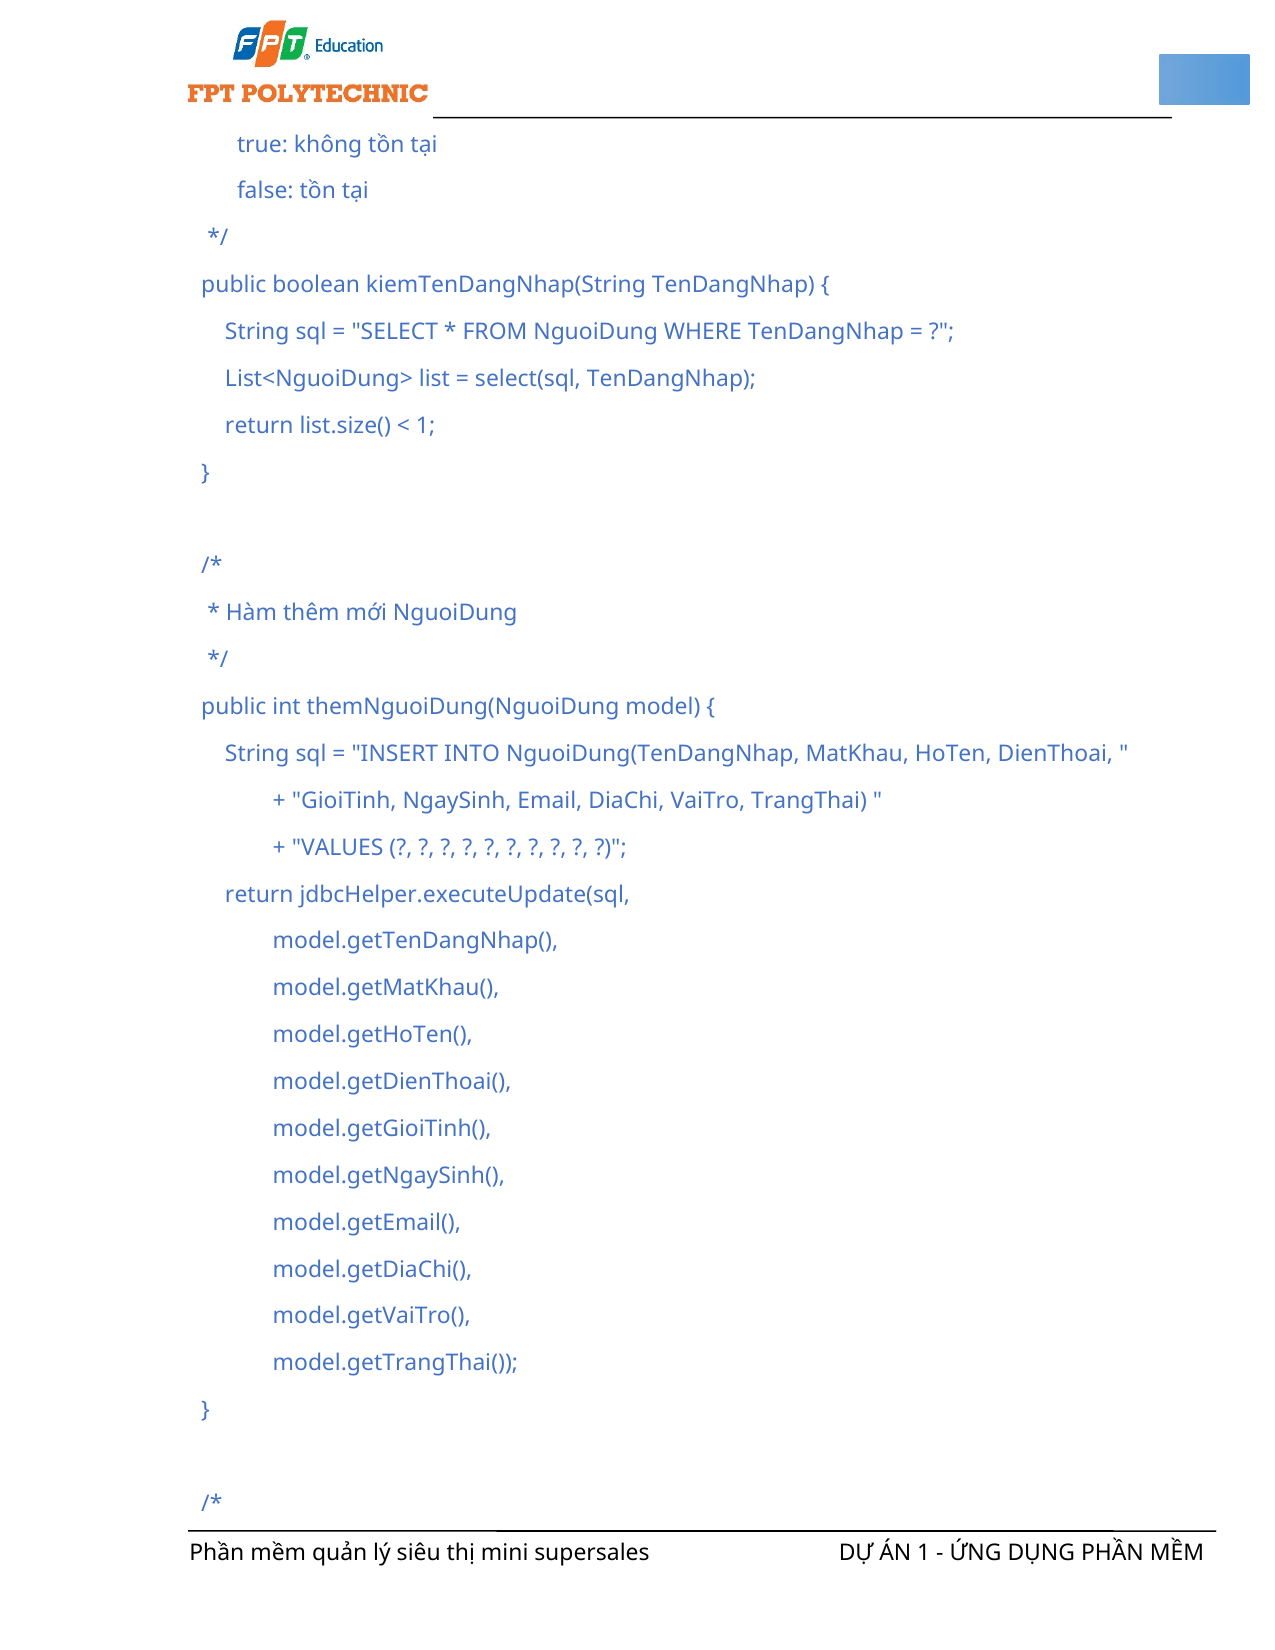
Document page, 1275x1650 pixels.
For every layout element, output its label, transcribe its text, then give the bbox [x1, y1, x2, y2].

text false: tồn tại [177, 174, 1216, 206]
text /* [177, 1487, 1216, 1518]
text model.getNgaySinh(), [177, 1159, 1216, 1190]
text } [177, 1393, 1216, 1424]
text true: không tồn tại [177, 127, 1216, 159]
text public int themNguoiDung(NguoiDung model) { [177, 690, 1216, 721]
picture [179, 8, 433, 118]
text model.getVaiTro(), [177, 1299, 1216, 1331]
text model.getDiaChi(), [177, 1252, 1216, 1284]
text + "VALUES (?, ?, ?, ?, ?, ?, ?, ?, ?, ?)"; [177, 831, 1216, 862]
text public boolean kiemTenDangNhap(String TenDangNhap) { [177, 268, 1216, 299]
text */ [177, 643, 1216, 674]
text * Hàm thêm mới NguoiDung [177, 596, 1216, 627]
text } [177, 456, 1216, 487]
text String sql = "SELECT * FROM NguoiDung WHERE TenDangNhap = ?"; [177, 315, 1216, 346]
text return jdbcHelper.executeUpdate(sql, [177, 877, 1216, 909]
text */ [177, 221, 1216, 252]
text model.getTenDangNhap(), [177, 924, 1216, 956]
text + "GioiTinh, NgaySinh, Email, DiaChi, VaiTro, TrangThai) " [177, 784, 1216, 815]
text List<NguoiDung> list = select(sql, TenDangNhap); [177, 362, 1216, 393]
text model.getHoTen(), [177, 1018, 1216, 1049]
text model.getGioiTinh(), [177, 1112, 1216, 1143]
text model.getTrangThai()); [177, 1346, 1216, 1377]
text model.getMatKhau(), [177, 971, 1216, 1002]
text /* [177, 549, 1216, 581]
text model.getDienThoai(), [177, 1065, 1216, 1096]
text String sql = "INSERT INTO NguoiDung(TenDangNhap, MatKhau, HoTen, DienThoai, " [177, 737, 1216, 768]
text return list.size() < 1; [177, 409, 1216, 440]
text model.getEmail(), [177, 1206, 1216, 1237]
